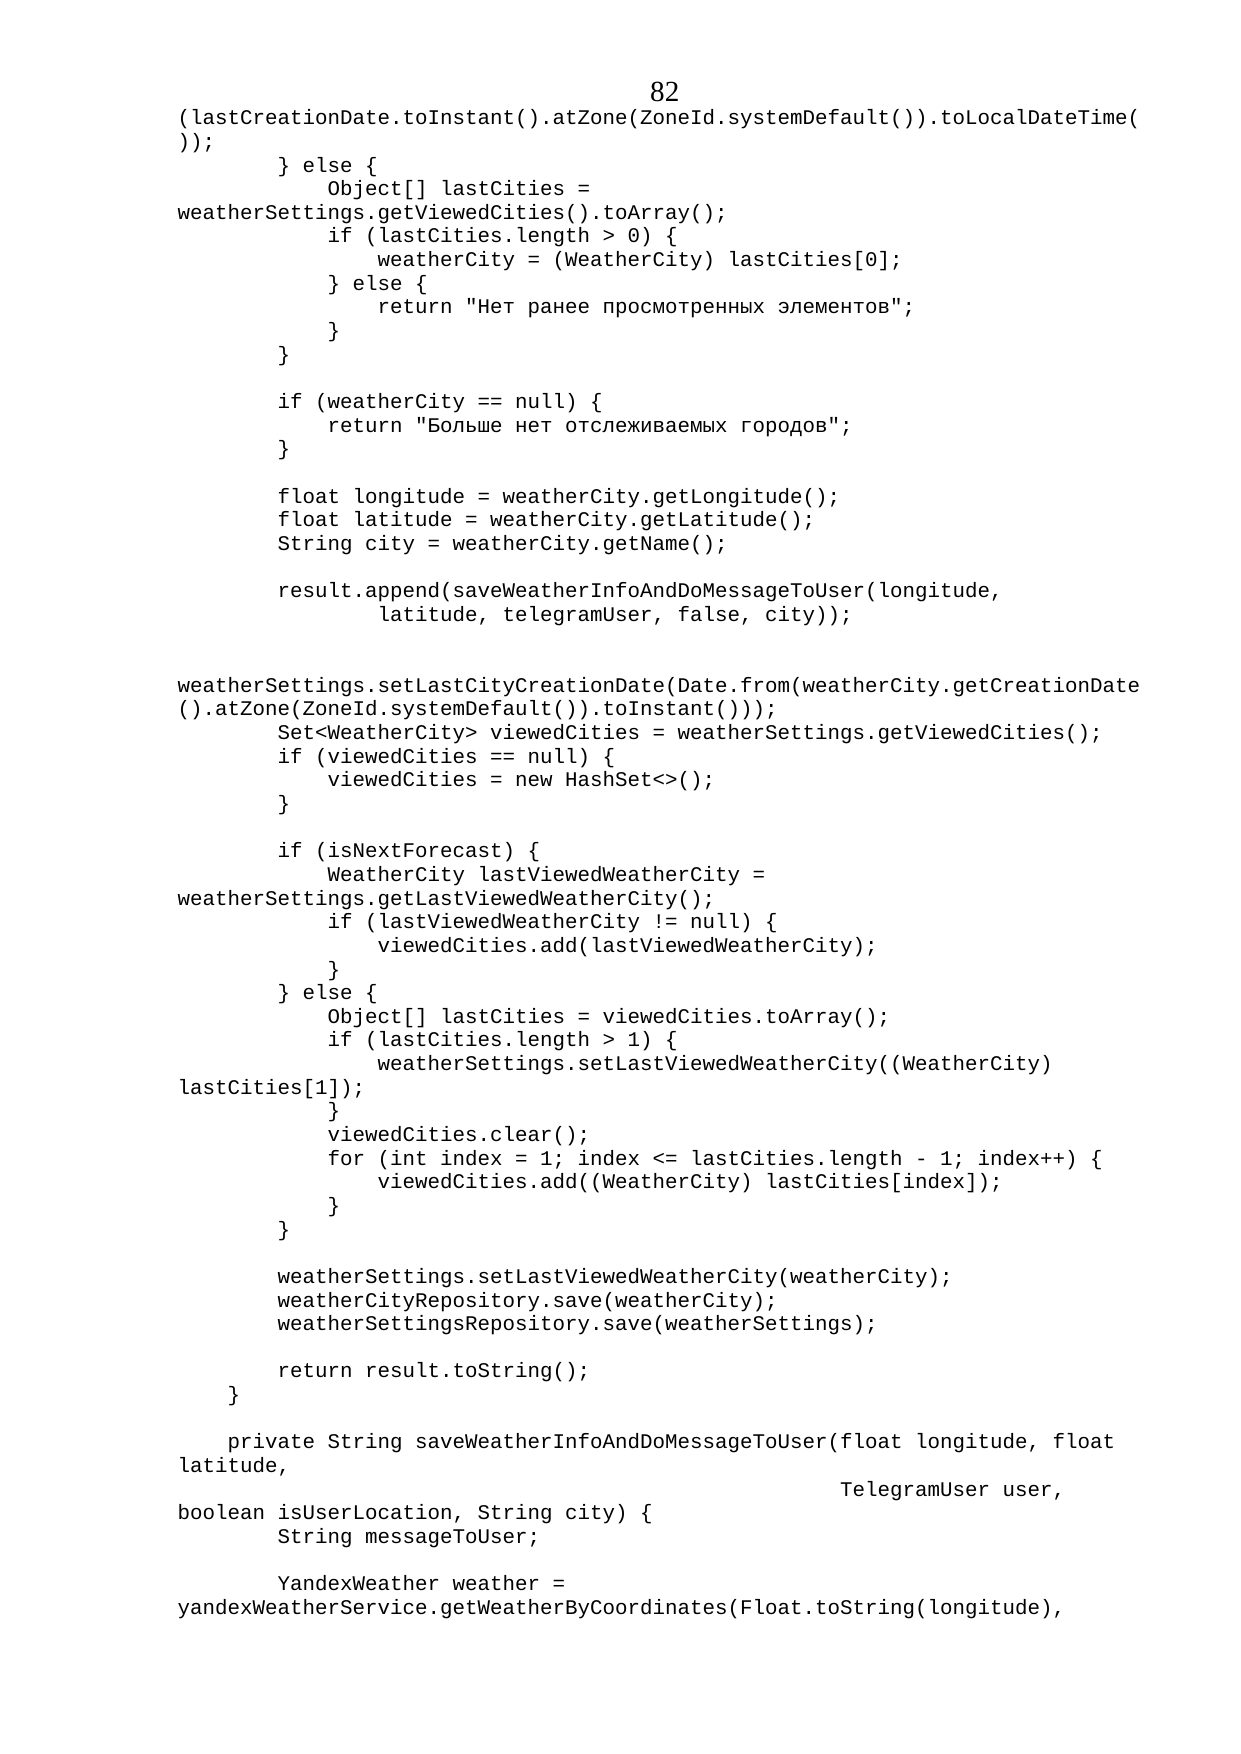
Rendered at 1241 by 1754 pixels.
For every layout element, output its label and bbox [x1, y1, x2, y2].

text [177, 107, 1152, 1621]
